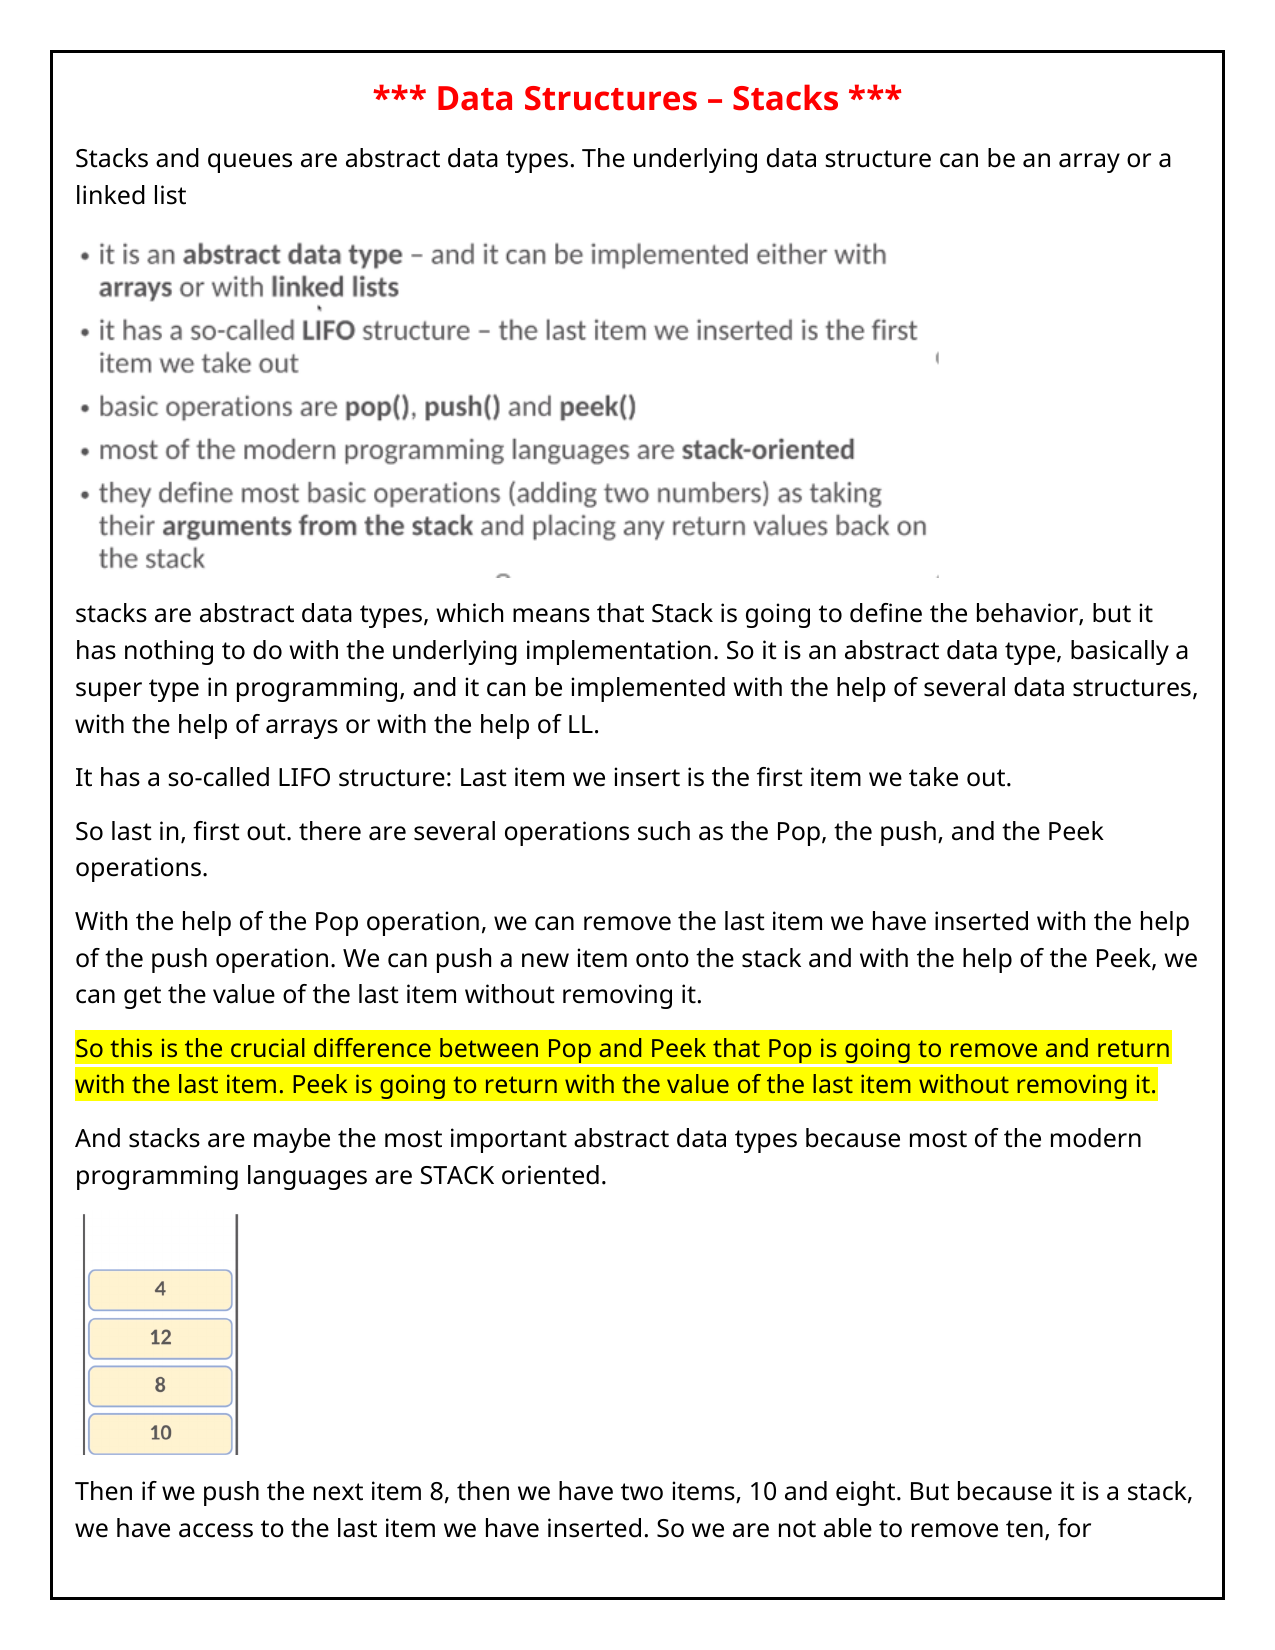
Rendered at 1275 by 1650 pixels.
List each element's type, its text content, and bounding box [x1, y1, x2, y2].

picture [75, 1210, 241, 1455]
text So last in, first out. there are several operations such as the Pop, the push, and the Peek operations. [75, 813, 1200, 884]
text It has a so-called LIFO structure: Last item we insert is the first item we take out. [75, 760, 1200, 794]
text With the help of the Pop operation, we can remove the last item we have inserted with the help of the push operation. We can push a new item onto the stack and with the help of the Peek, we can get the value of the last item without removing it. [75, 903, 1200, 1011]
text Stacks and queues are abstract data types. The underlying data structure can be an array or a linked list [75, 141, 1200, 211]
text stacks are abstract data types, which means that Stack is going to define the behavior, but it has nothing to do with the underlying implementation. So it is an abstract data type, basically a super type in programming, and it can be implemented with the help of several data structures, with the help of arrays or with the help of LL. [75, 596, 1200, 740]
picture [75, 230, 939, 578]
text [75, 1474, 1200, 1544]
text And stacks are maybe the most important abstract data types because most of the modern programming languages are STACK oriented. [75, 1121, 1200, 1191]
text *** Data Structures – Stacks *** [75, 75, 1200, 120]
text So this is the crucial difference between Pop and Peek that Pop is going to remove and return with the last item. Peek is going to return with the value of the last item without removing it. [75, 1030, 1200, 1101]
